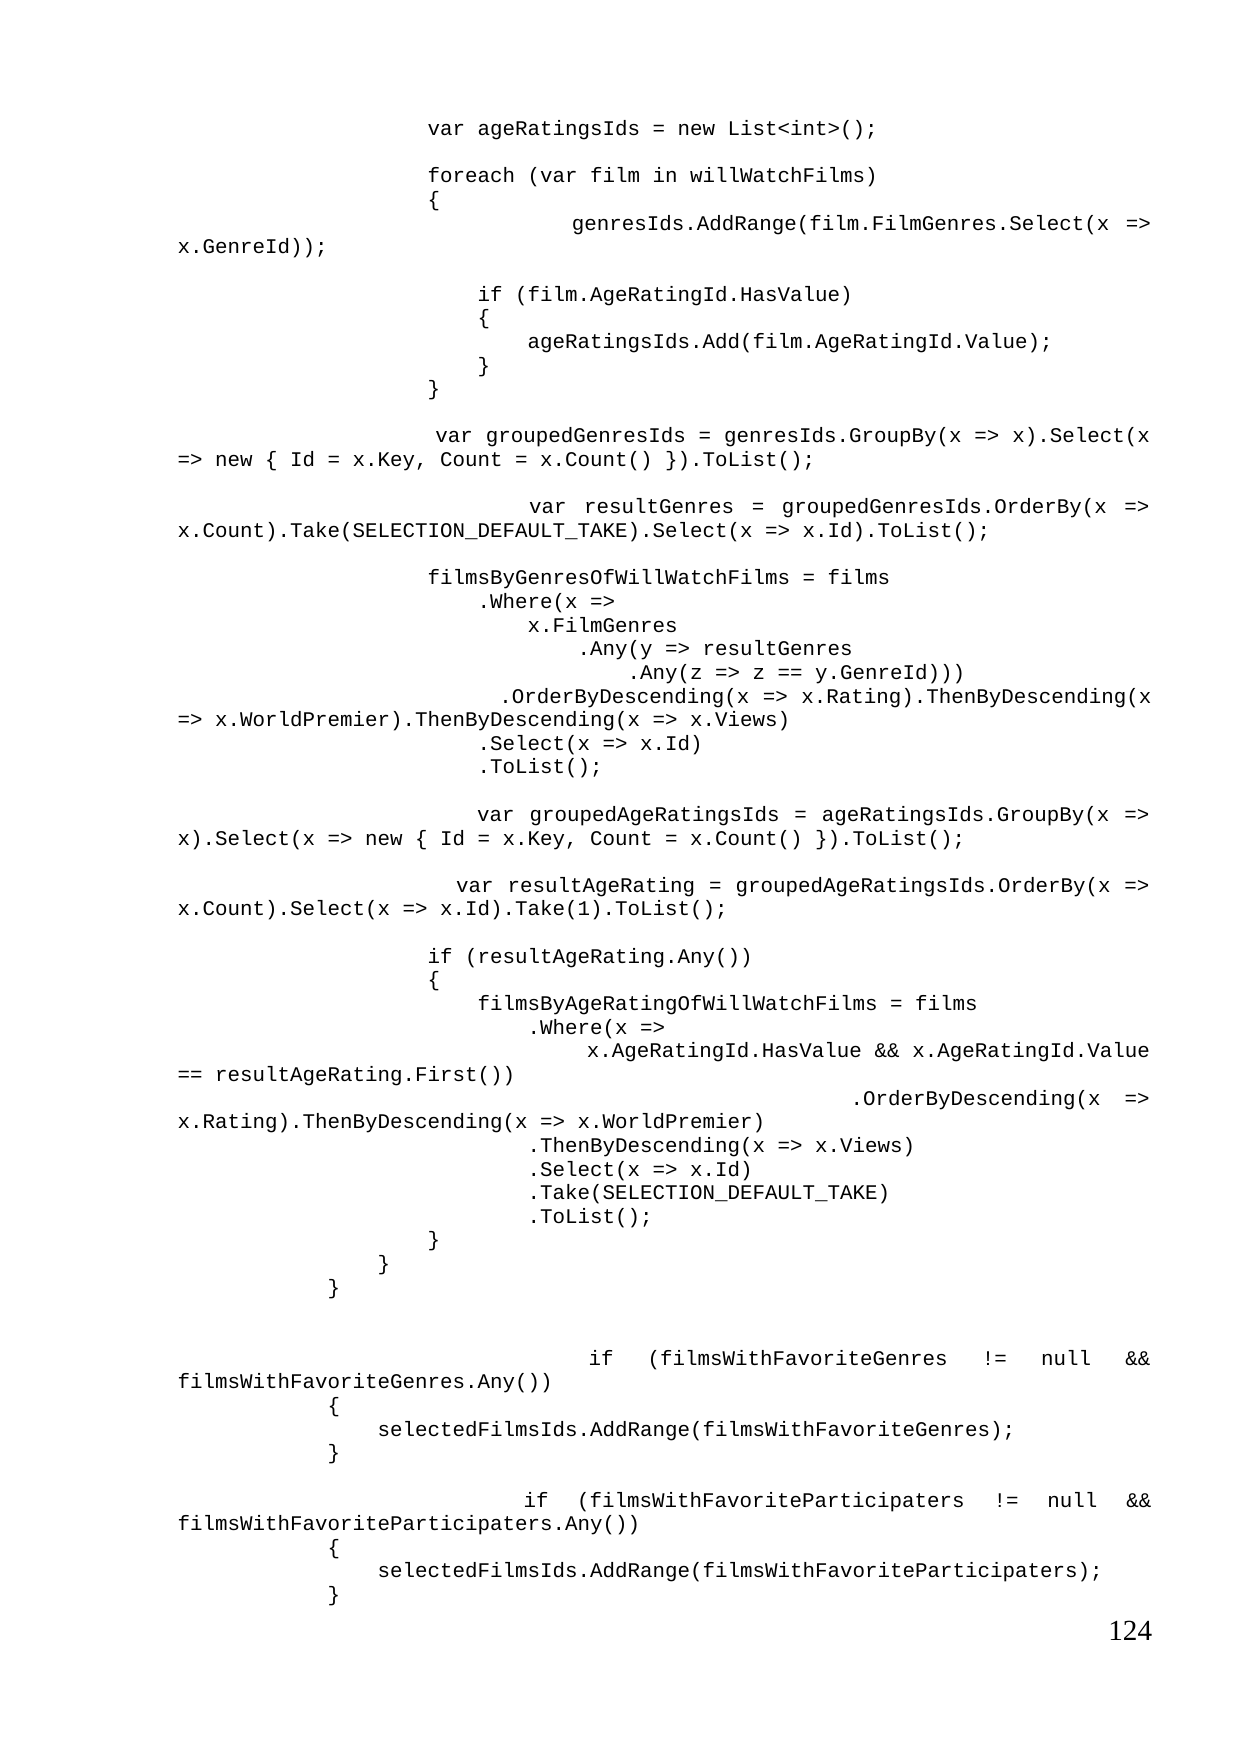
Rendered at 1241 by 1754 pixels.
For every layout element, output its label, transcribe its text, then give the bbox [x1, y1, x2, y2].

text filmsByGenresOfWillWatchFilms = films [177, 567, 1152, 591]
text filmsByAgeRatingOfWillWatchFilms = films [177, 993, 1152, 1017]
text var groupedGenresIds = genresIds.GroupBy(x => x).Select(x => new { Id = x.Key, Count = x.Count() }).ToList(); [177, 426, 1152, 473]
text .Where(x => [177, 1017, 1152, 1040]
text .Where(x => [177, 591, 1152, 615]
text { [177, 969, 1152, 993]
text ageRatingsIds.Add(film.AgeRatingId.Value); [177, 331, 1152, 354]
text .ThenByDescending(x => x.Views) [177, 1135, 1152, 1158]
text } [177, 1277, 1152, 1300]
text var resultGenres = groupedGenresIds.OrderBy(x => x.Count).Take(SELECTION_DEFAULT_TAKE).Select(x => x.Id).ToList(); [177, 496, 1152, 544]
text selectedFilmsIds.AddRange(filmsWithFavoriteParticipaters); [177, 1561, 1152, 1584]
text selectedFilmsIds.AddRange(filmsWithFavoriteGenres); [177, 1419, 1152, 1442]
text foreach (var film in willWatchFilms) [177, 165, 1152, 189]
text } [177, 1253, 1152, 1277]
text .Take(SELECTION_DEFAULT_TAKE) [177, 1182, 1152, 1206]
text if (filmsWithFavoriteGenres != null && filmsWithFavoriteGenres.Any()) [177, 1348, 1152, 1395]
text { [177, 1395, 1152, 1419]
text { [177, 189, 1152, 213]
text var groupedAgeRatingsIds = ageRatingsIds.GroupBy(x => x).Select(x => new { Id = x.Key, Count = x.Count() }).ToList(); [177, 804, 1152, 851]
text .Any(y => resultGenres [177, 638, 1152, 662]
text if (filmsWithFavoriteParticipaters != null && filmsWithFavoriteParticipaters.Any()) [177, 1489, 1152, 1537]
text .OrderByDescending(x => x.Rating).ThenByDescending(x => x.WorldPremier).ThenByDescending(x => x.Views) [177, 686, 1152, 733]
text } [177, 1229, 1152, 1253]
text if (resultAgeRating.Any()) [177, 946, 1152, 969]
text } [177, 354, 1152, 378]
text var ageRatingsIds = new List<int>(); [177, 118, 1152, 142]
text .Any(z => z == y.GenreId))) [177, 662, 1152, 686]
text } [177, 1584, 1152, 1608]
text .Select(x => x.Id) [177, 733, 1152, 757]
text var resultAgeRating = groupedAgeRatingsIds.OrderBy(x => x.Count).Select(x => x.Id).Take(1).ToList(); [177, 875, 1152, 922]
text { [177, 307, 1152, 331]
text .Select(x => x.Id) [177, 1158, 1152, 1182]
text } [177, 378, 1152, 402]
text x.AgeRatingId.HasValue && x.AgeRatingId.Value == resultAgeRating.First()) [177, 1040, 1152, 1088]
text .OrderByDescending(x => x.Rating).ThenByDescending(x => x.WorldPremier) [177, 1088, 1152, 1135]
text .ToList(); [177, 1206, 1152, 1229]
text .ToList(); [177, 757, 1152, 780]
text x.FilmGenres [177, 615, 1152, 638]
text genresIds.AddRange(film.FilmGenres.Select(x => x.GenreId)); [177, 213, 1152, 260]
text } [177, 1442, 1152, 1466]
text if (film.AgeRatingId.HasValue) [177, 284, 1152, 307]
text { [177, 1537, 1152, 1561]
